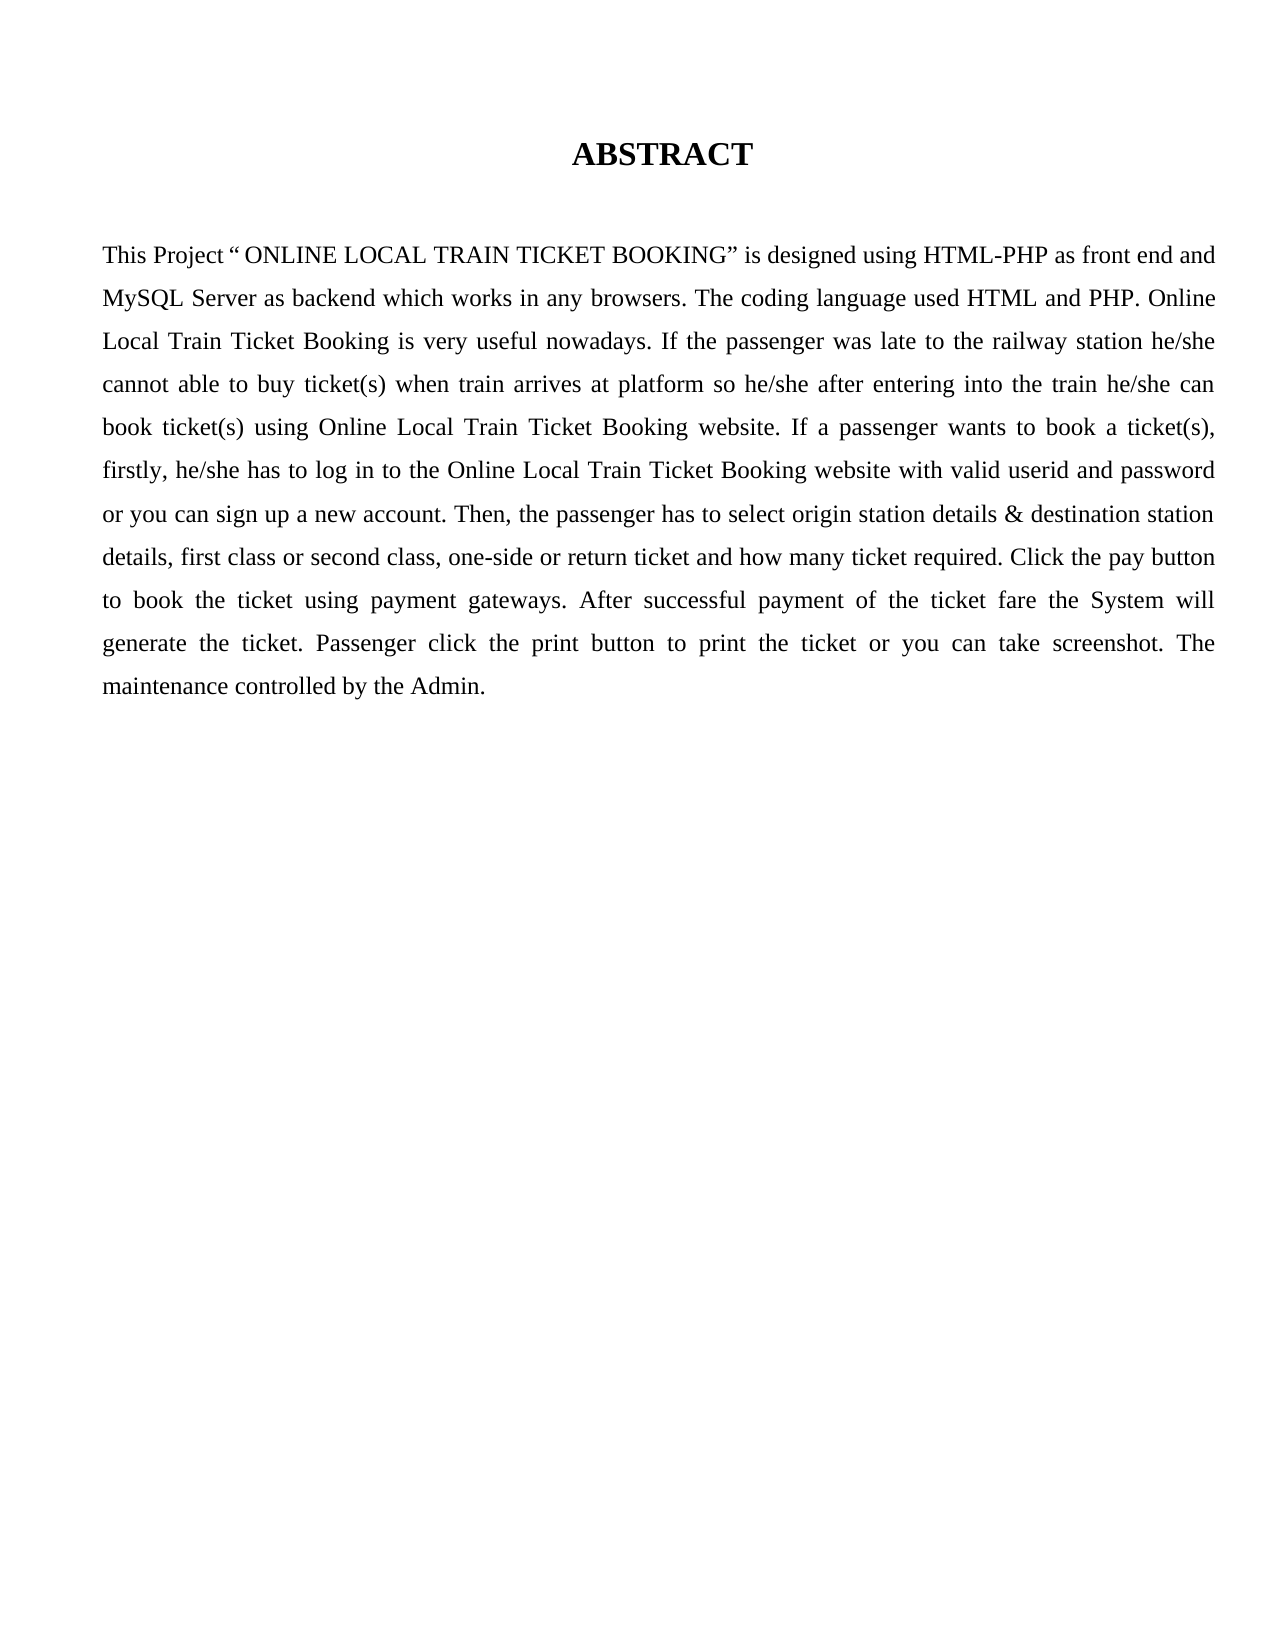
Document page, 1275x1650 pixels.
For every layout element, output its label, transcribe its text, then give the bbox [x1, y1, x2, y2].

text This Project “ ONLINE LOCAL TRAIN TICKET BOOKING” is designed using HTML-PHP as front end and MySQL Server as backend which works in any browsers. The coding language used HTML and PHP. Online Local Train Ticket Booking is very useful nowadays. If the passenger was late to the railway station he/she cannot able to buy ticket(s) when train arrives at platform so he/she after entering into the train he/she can book ticket(s) using Online Local Train Ticket Booking website. If a passenger wants to book a ticket(s), firstly, he/she has to log in to the Online Local Train Ticket Booking website with valid userid and password or you can sign up a new account. Then, the passenger has to select origin station details & destination station details, first class or second class, one-side or return ticket and how many ticket required. Click the pay button to book the ticket using payment gateways. After successful payment of the ticket fare the System will generate the ticket. Passenger click the print button to print the ticket or you can take screenshot. The maintenance controlled by the Admin. [102, 240, 1217, 700]
subtitle ABSTRACT [116, 134, 1209, 173]
